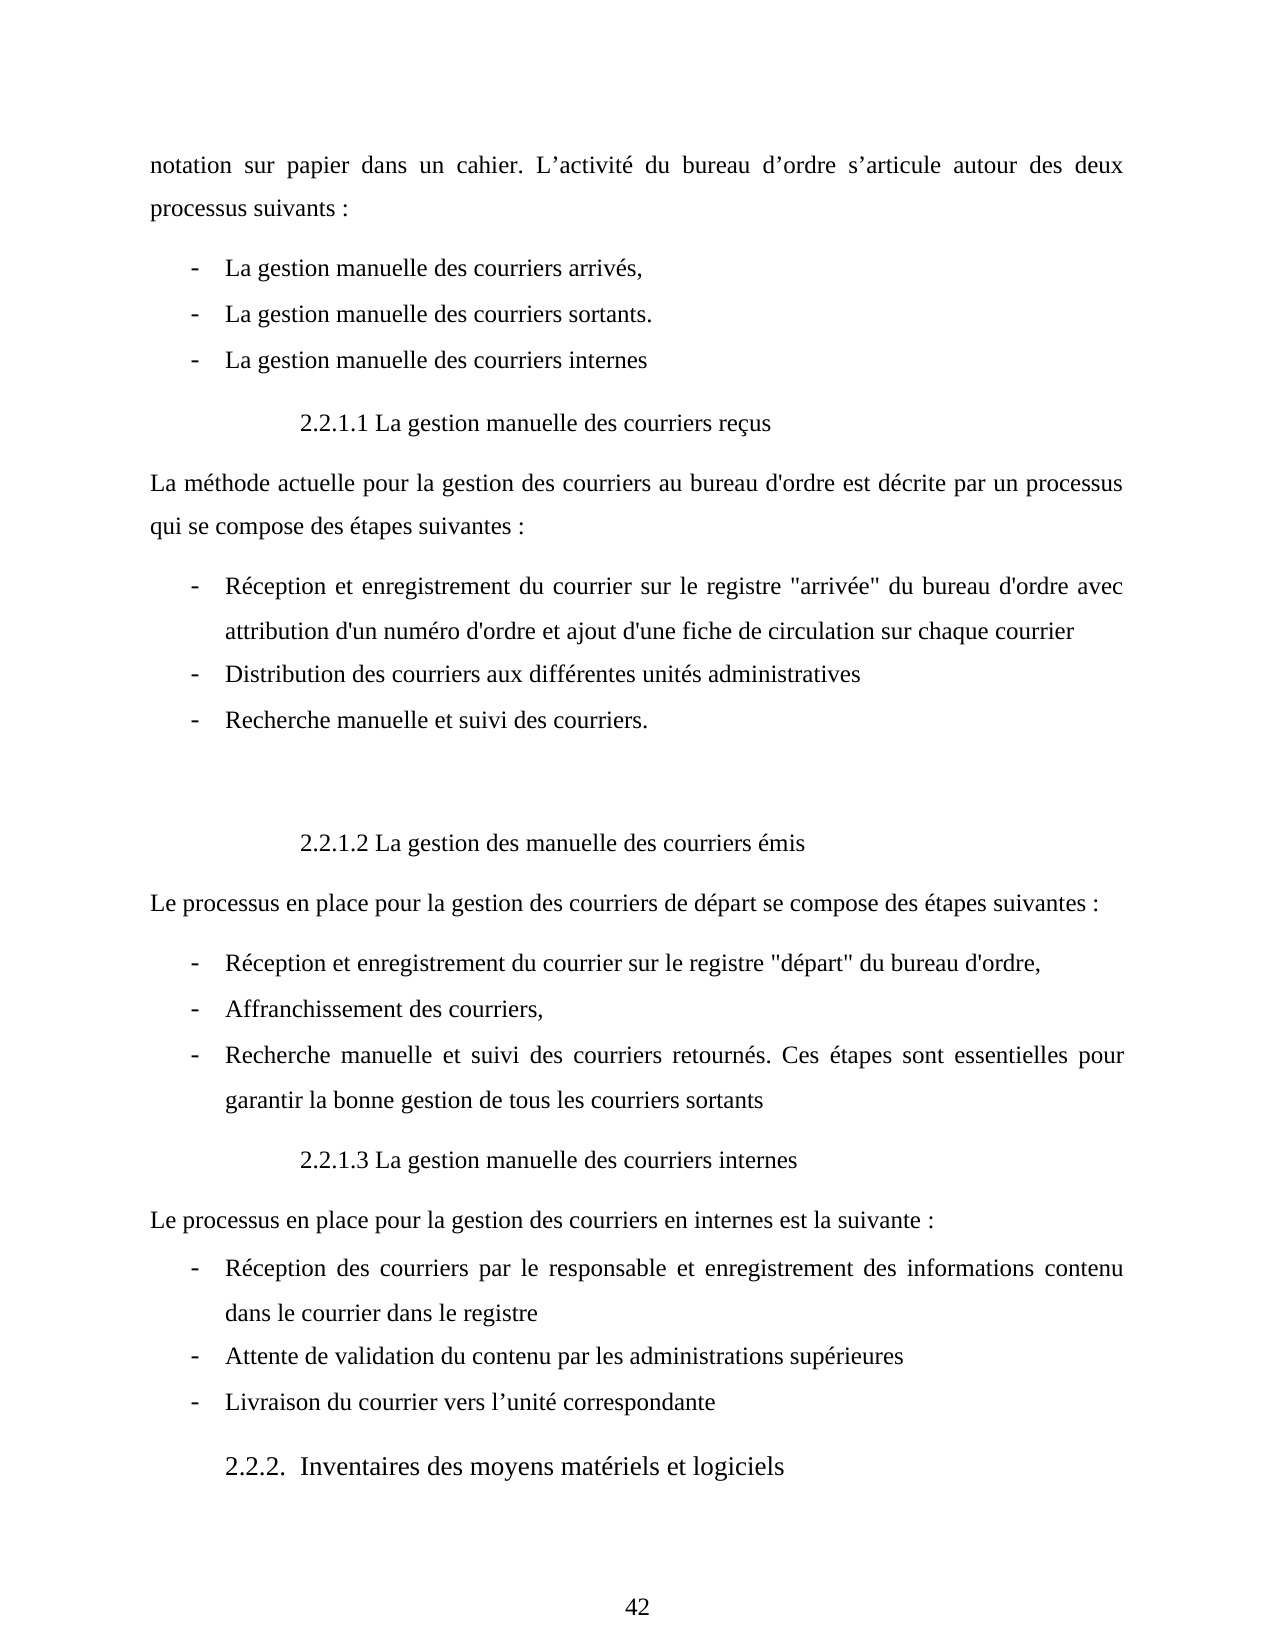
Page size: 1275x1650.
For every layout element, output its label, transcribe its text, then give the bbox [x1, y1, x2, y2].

text Le processus en place pour la gestion des courriers en internes est la suivante : [150, 1205, 1125, 1234]
text La méthode actuelle pour la gestion des courriers au bureau d'ordre est décrite par un processus qui se compose des étapes suivantes : [150, 468, 1125, 540]
list Recherche manuelle et suivi des courriers. [187, 706, 1125, 736]
list La gestion manuelle des courriers sortants. [187, 299, 1125, 330]
list La gestion manuelle des courriers internes [187, 345, 1125, 376]
text La gestion des manuelle des courriers émis [300, 828, 1125, 857]
list Réception et enregistrement du courrier sur le registre "arrivée" du bureau d'ordre avec attribution d'un numéro d'ordre et ajout d'une fiche de circulation sur chaque courrier [187, 571, 1125, 645]
list Affranchissement des courriers, [187, 994, 1125, 1025]
list Distribution des courriers aux différentes unités administratives [187, 659, 1125, 690]
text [150, 150, 1125, 222]
list Attente de validation du contenu par les administrations supérieures [187, 1341, 1125, 1372]
list Réception et enregistrement du courrier sur le registre "départ" du bureau d'ordre, [187, 948, 1125, 979]
list Réception des courriers par le responsable et enregistrement des informations contenu dans le courrier dans le registre [187, 1253, 1125, 1327]
list La gestion manuelle des courriers arrivés, [187, 253, 1125, 284]
text La gestion manuelle des courriers internes [300, 1145, 1125, 1174]
list Recherche manuelle et suivi des courriers retournés. Ces étapes sont essentielles pour garantir la bonne gestion de tous les courriers sortants [187, 1040, 1125, 1114]
list Livraison du courrier vers l’unité correspondante [187, 1387, 1125, 1418]
text La gestion manuelle des courriers reçus [300, 408, 1125, 437]
text Le processus en place pour la gestion des courriers de départ se compose des étapes suivantes : [150, 888, 1125, 917]
text Inventaires des moyens matériels et logiciels [225, 1450, 1125, 1482]
